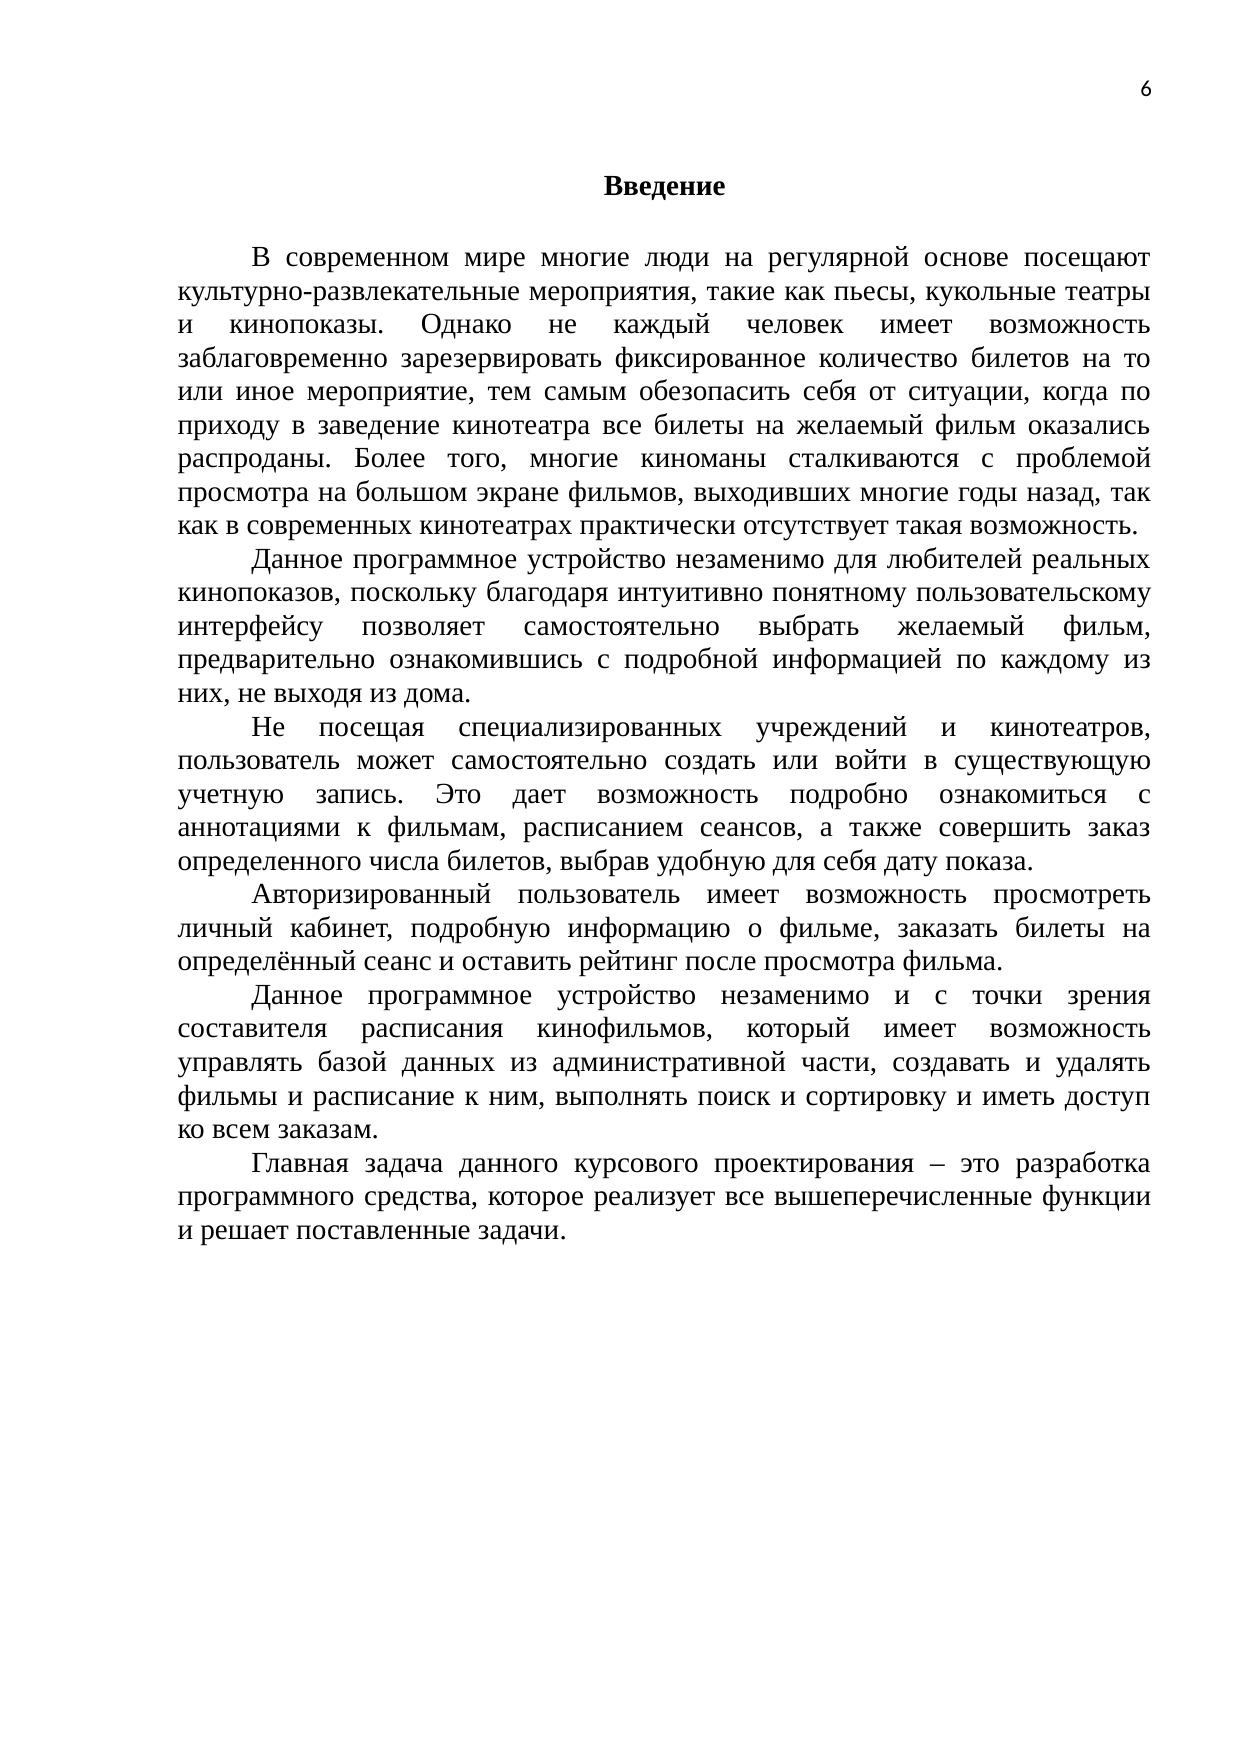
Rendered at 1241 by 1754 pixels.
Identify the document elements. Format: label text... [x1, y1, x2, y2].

text В современном мире многие люди на регулярной основе посещают культурно-развлекательные мероприятия, такие как пьесы, кукольные театры и кинопоказы. Однако не каждый человек имеет возможность заблаговременно зарезервировать фиксированное количество билетов на то или иное мероприятие, тем самым обезопасить себя от ситуации, когда по приходу в заведение кинотеатра все билеты на желаемый фильм оказались распроданы. Более того, многие киноманы сталкиваются с проблемой просмотра на большом экране фильмов, выходивших многие годы назад, так как в современных кинотеатрах практически отсутствует такая возможность. [177, 239, 1152, 541]
text Данное программное устройство незаменимо для любителей реальных кинопоказов, поскольку благодаря интуитивно понятному пользовательскому интерфейсу позволяет самостоятельно выбрать желаемый фильм, предварительно ознакомившись с подробной информацией по каждому из них, не выходя из дома. [177, 541, 1152, 709]
text Главная задача данного курсового проектирования – это разработка программного средства, которое реализует все вышеперечисленные функции и решает поставленные задачи. [177, 1145, 1152, 1245]
text Данное программное устройство незаменимо и с точки зрения составителя расписания кинофильмов, который имеет возможность управлять базой данных из административной части, создавать и удалять фильмы и расписание к ним, выполнять поиск и сортировку и иметь доступ ко всем заказам. [177, 977, 1152, 1145]
text Введение [177, 168, 1152, 202]
text Авторизированный пользователь имеет возможность просмотреть личный кабинет, подробную информацию о фильме, заказать билеты на определённый сеанс и оставить рейтинг после просмотра фильма. [177, 876, 1152, 977]
text Не посещая специализированных учреждений и кинотеатров, пользователь может самостоятельно создать или войти в существующую учетную запись. Это дает возможность подробно ознакомиться с аннотациями к фильмам, расписанием сеансов, а также совершить заказ определенного числа билетов, выбрав удобную для себя дату показа. [177, 709, 1152, 876]
